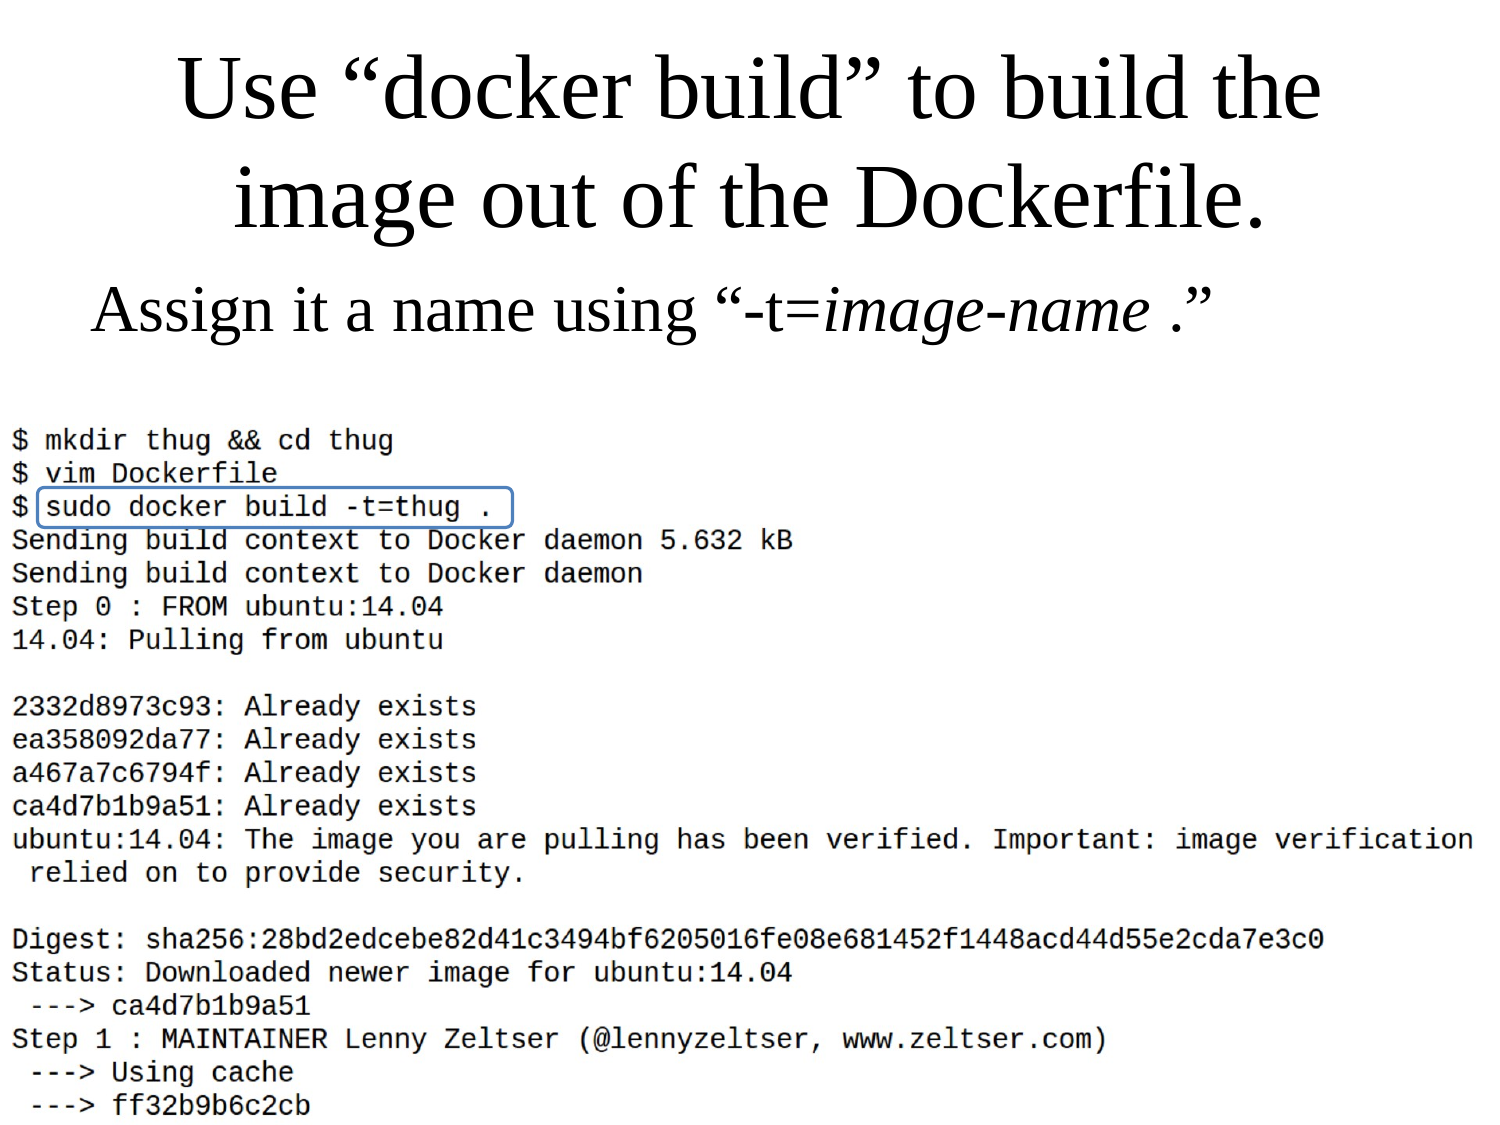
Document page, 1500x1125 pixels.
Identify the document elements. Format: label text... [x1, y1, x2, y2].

text Assign it a name using “-t=image-name .” [90, 269, 1475, 346]
text Use “docker build” to build the [66, 37, 1434, 138]
picture [12, 424, 1488, 1125]
text image out of the Dockerfile. [66, 138, 1434, 249]
